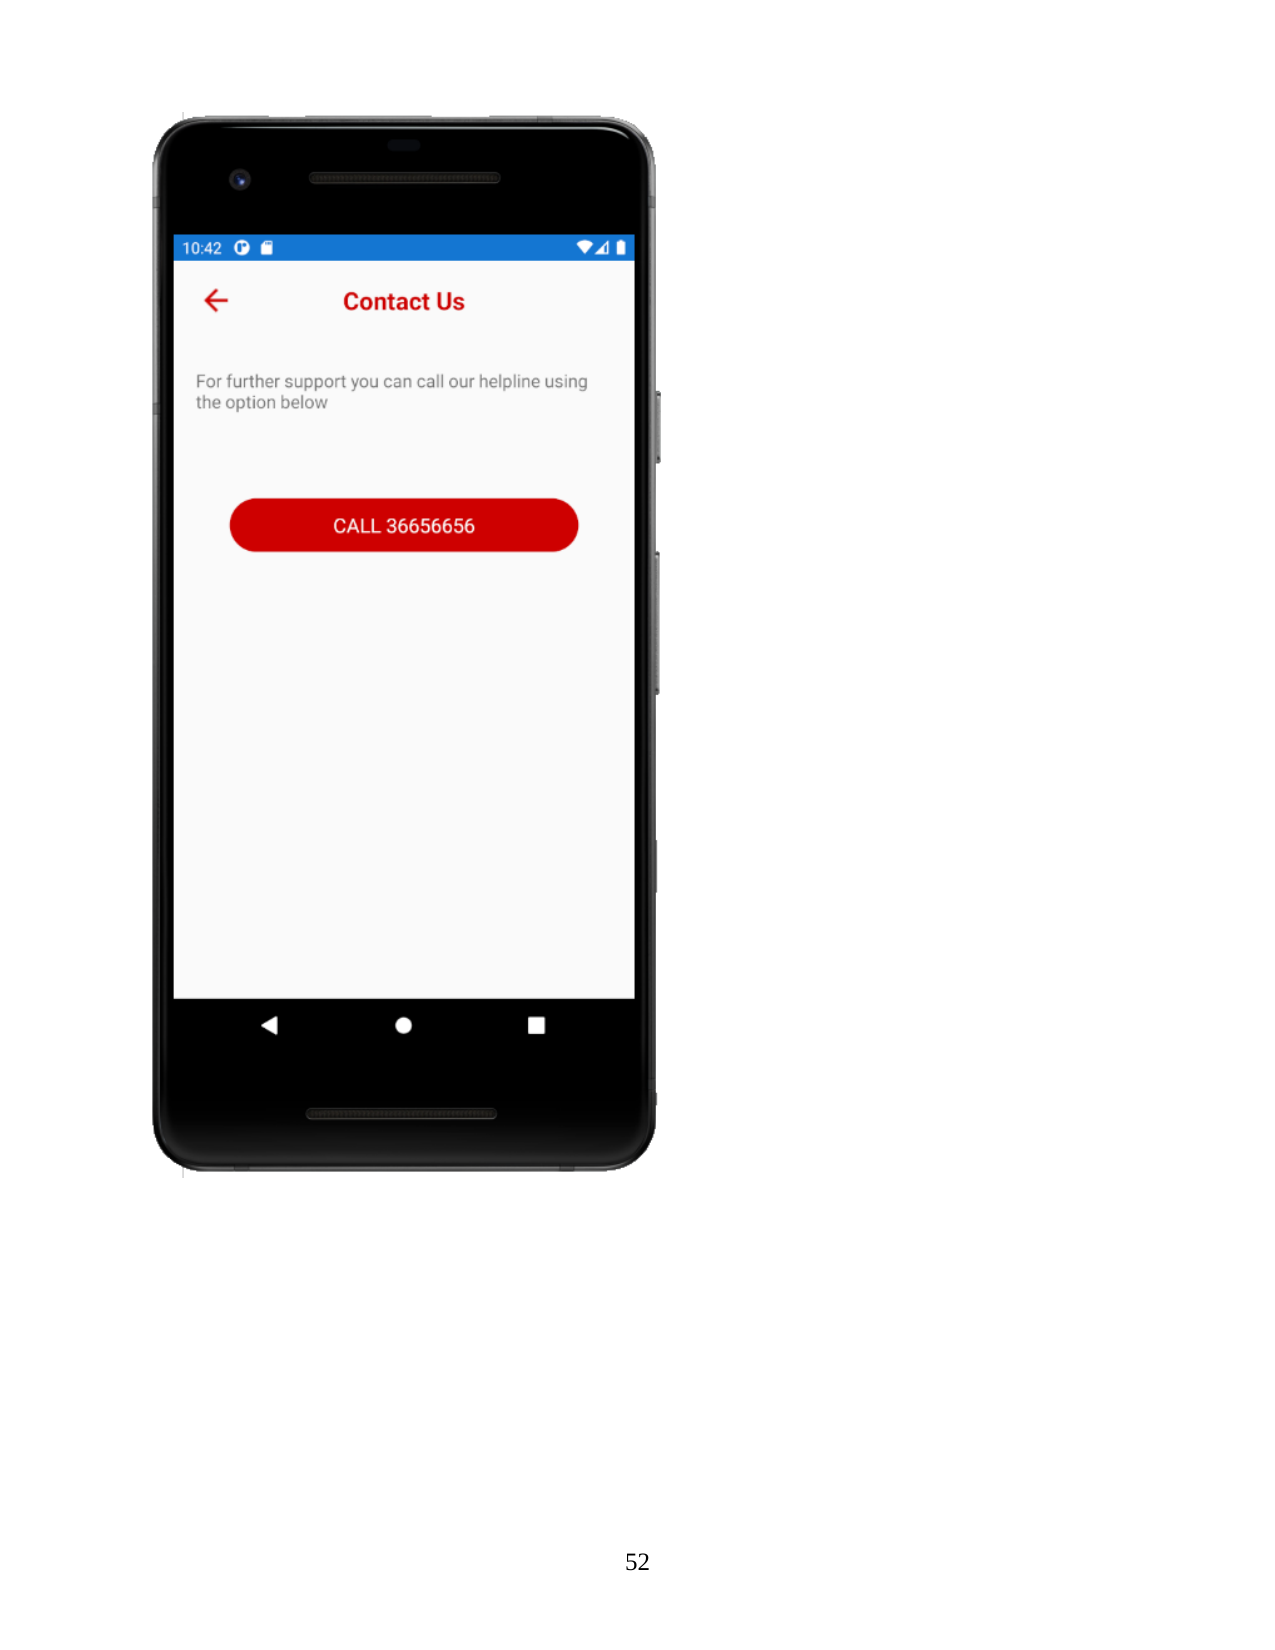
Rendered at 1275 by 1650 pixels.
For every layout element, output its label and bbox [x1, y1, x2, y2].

picture [150, 112, 665, 1178]
